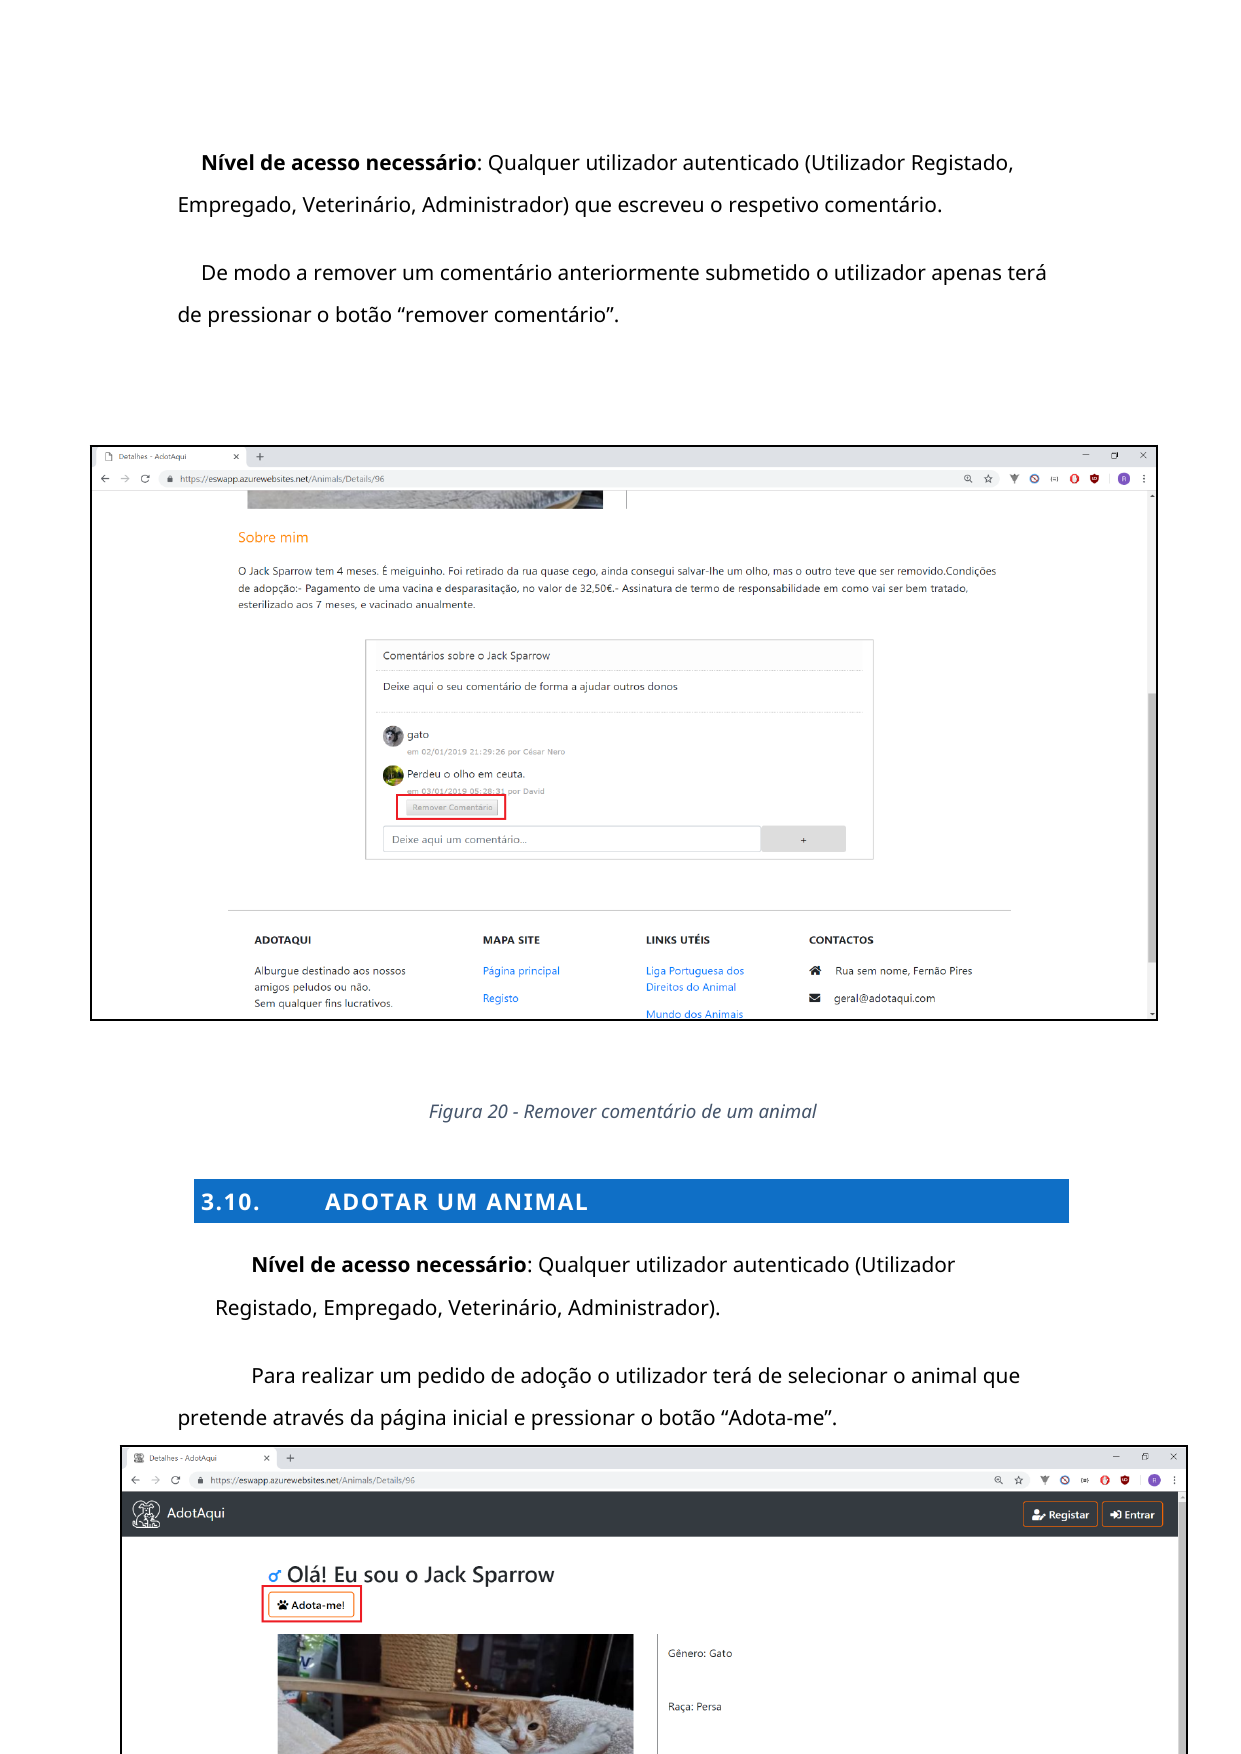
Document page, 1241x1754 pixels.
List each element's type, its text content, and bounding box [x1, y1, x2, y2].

list Nível de acesso necessário: Qualquer utilizador autenticado (Utilizador Registado, Empregado, Veterinário, Administrador). [215, 1251, 1063, 1322]
text Nível de acesso necessário: Qualquer utilizador autenticado (Utilizador Registado, Empregado, Veterinário, Administrador) que escreveu o respetivo comentário. [177, 148, 1063, 219]
subtitle Adotar um Animal [201, 1186, 1063, 1217]
picture [122, 1447, 1186, 1754]
text Para realizar um pedido de adoção o utilizador terá de selecionar o animal que pretende através da página inicial e pressionar o botão “Adota-me”. [177, 1361, 1063, 1432]
picture [92, 447, 1156, 1019]
text De modo a remover um comentário anteriormente submetido o utilizador apenas terá de pressionar o botão “remover comentário”. [177, 258, 1063, 329]
